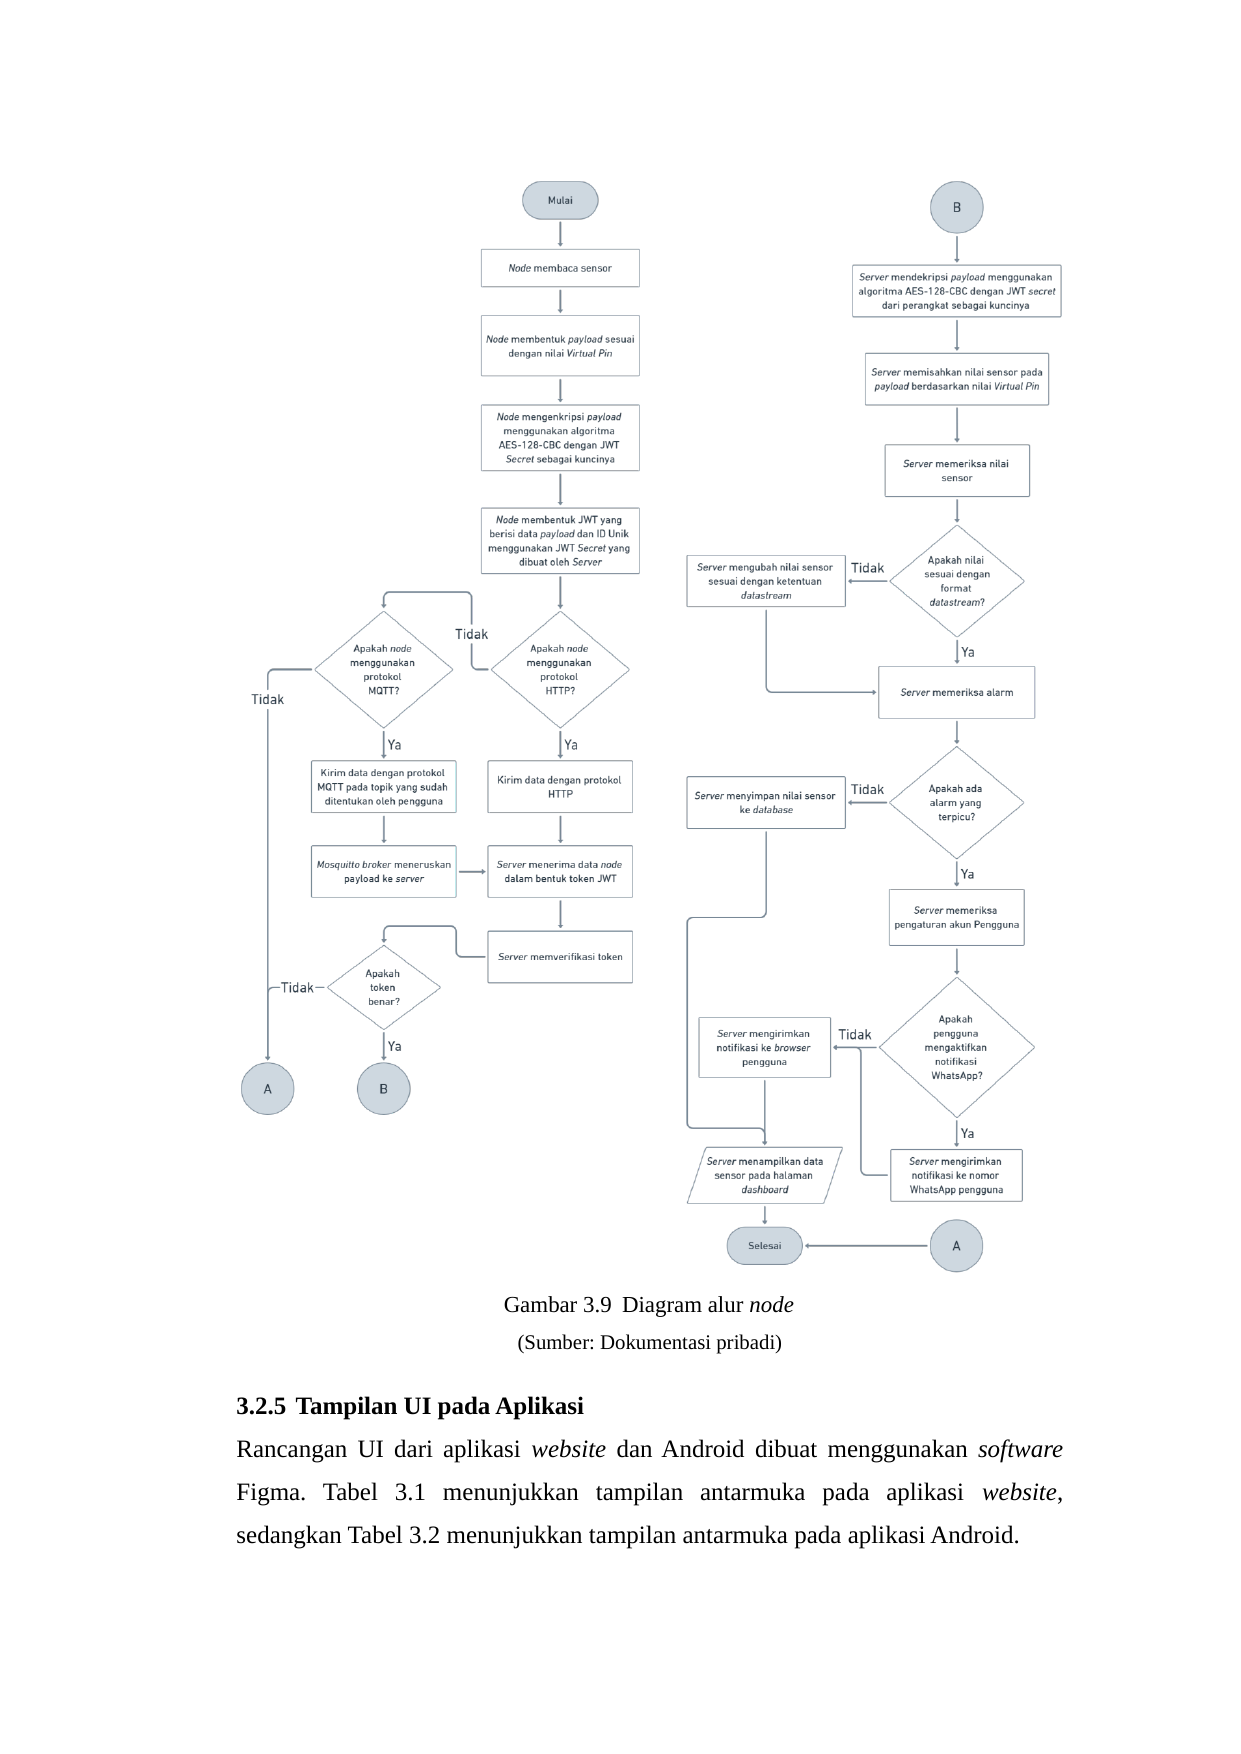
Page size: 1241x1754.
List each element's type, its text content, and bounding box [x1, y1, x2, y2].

text (Sumber: Dokumentasi pribadi) [236, 1330, 1063, 1354]
picture [236, 177, 1063, 1277]
text Tampilan UI pada Aplikasi [236, 1391, 1063, 1420]
text Diagram alur node [236, 1291, 1063, 1317]
text Rancangan UI dari aplikasi website dan Android dibuat menggunakan software Figma. Tabel 3.1 menunjukkan tampilan antarmuka pada aplikasi website, sedangkan Tabel 3.2 menunjukkan tampilan antarmuka pada aplikasi Android. [236, 1434, 1063, 1549]
